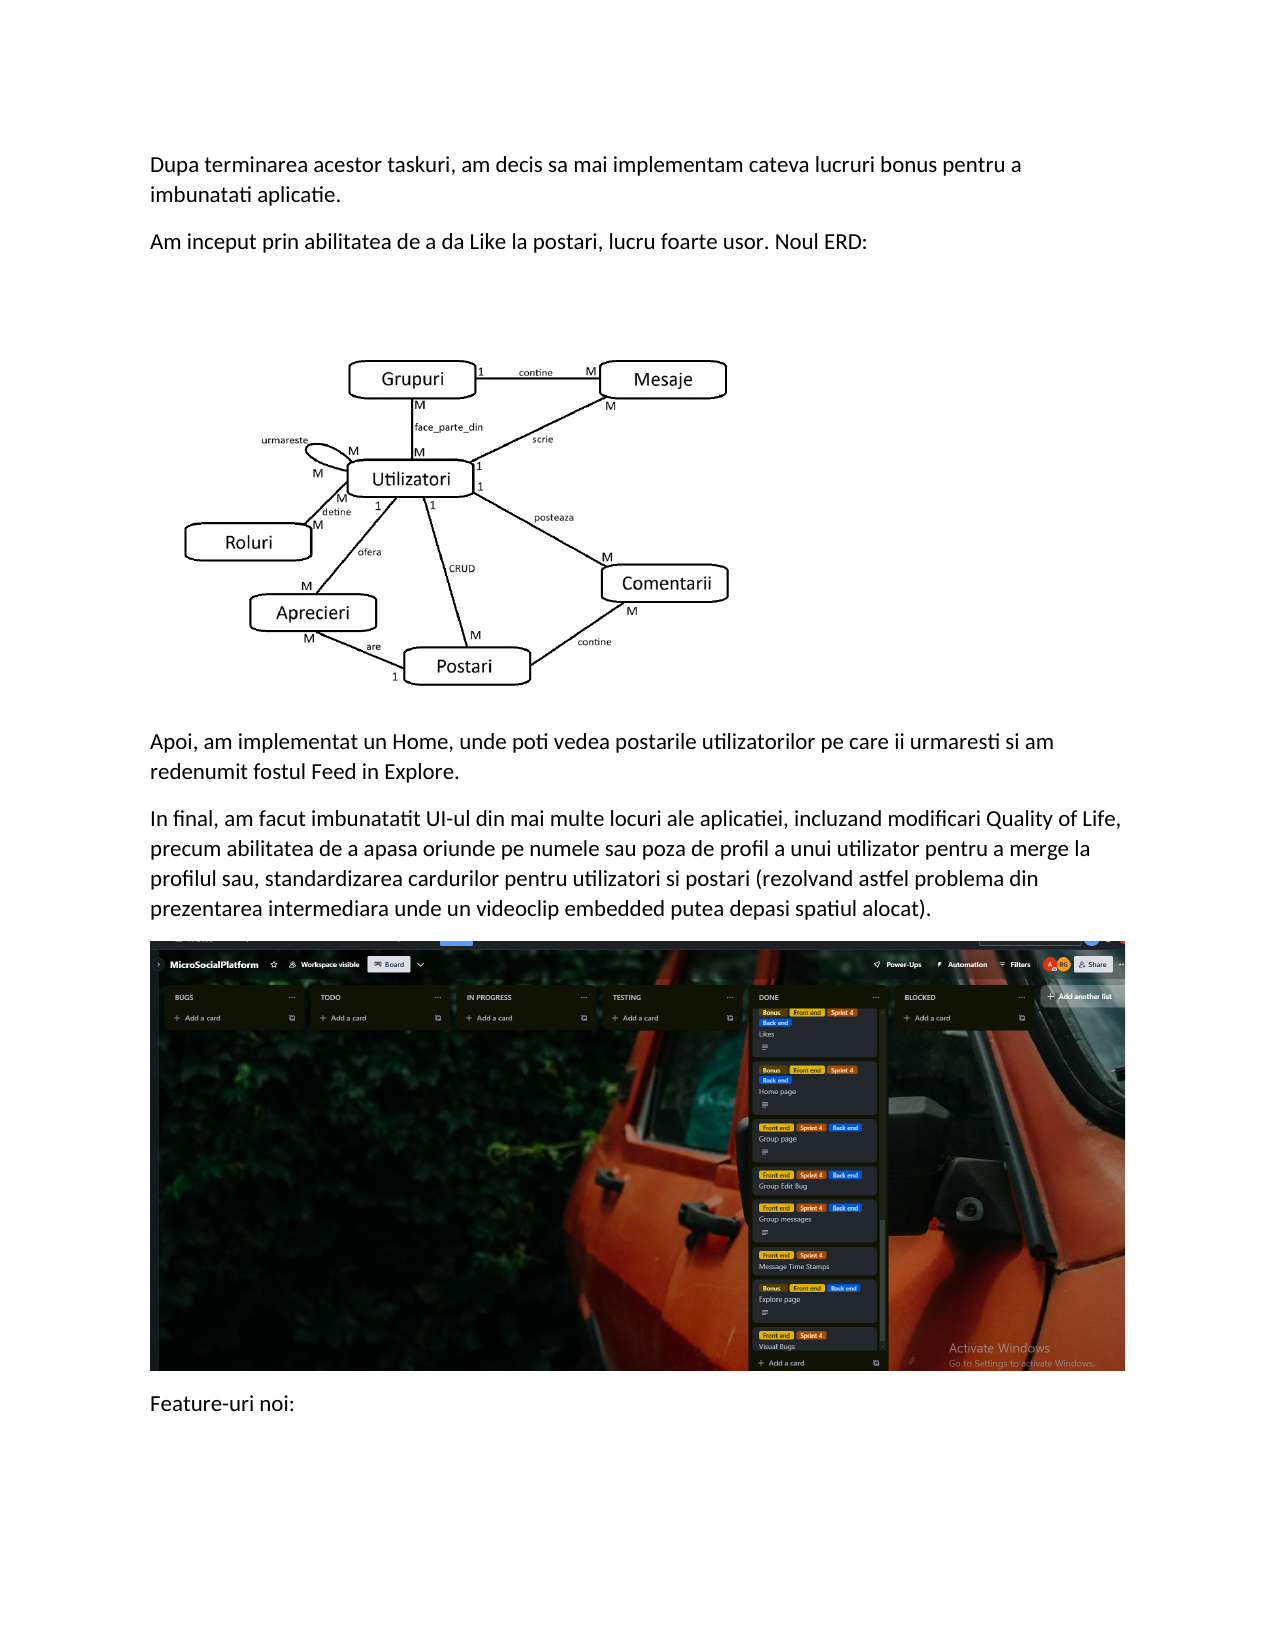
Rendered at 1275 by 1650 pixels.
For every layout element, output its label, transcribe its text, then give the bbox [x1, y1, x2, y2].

text Dupa terminarea acestor taskuri, am decis sa mai implementam cateva lucruri bonus pentru a imbunatati aplicatie. [150, 150, 1125, 208]
picture [150, 286, 763, 698]
picture [150, 941, 1125, 1371]
text Apoi, am implementat un Home, unde poti vedea postarile utilizatorilor pe care ii urmaresti si am redenumit fostul Feed in Explore. [150, 727, 1125, 785]
text Feature-uri noi: [150, 1389, 1125, 1417]
text Am inceput prin abilitatea de a da Like la postari, lucru foarte usor. Noul ERD: [150, 227, 1125, 255]
text In final, am facut imbunatatit UI-ul din mai multe locuri ale aplicatiei, incluzand modificari Quality of Life, precum abilitatea de a apasa oriunde pe numele sau poza de profil a unui utilizator pentru a merge la profilul sau, standardizarea cardurilor pentru utilizatori si postari (rezolvand astfel problema din prezentarea intermediara unde un videoclip embedded putea depasi spatiul alocat). [150, 804, 1125, 923]
